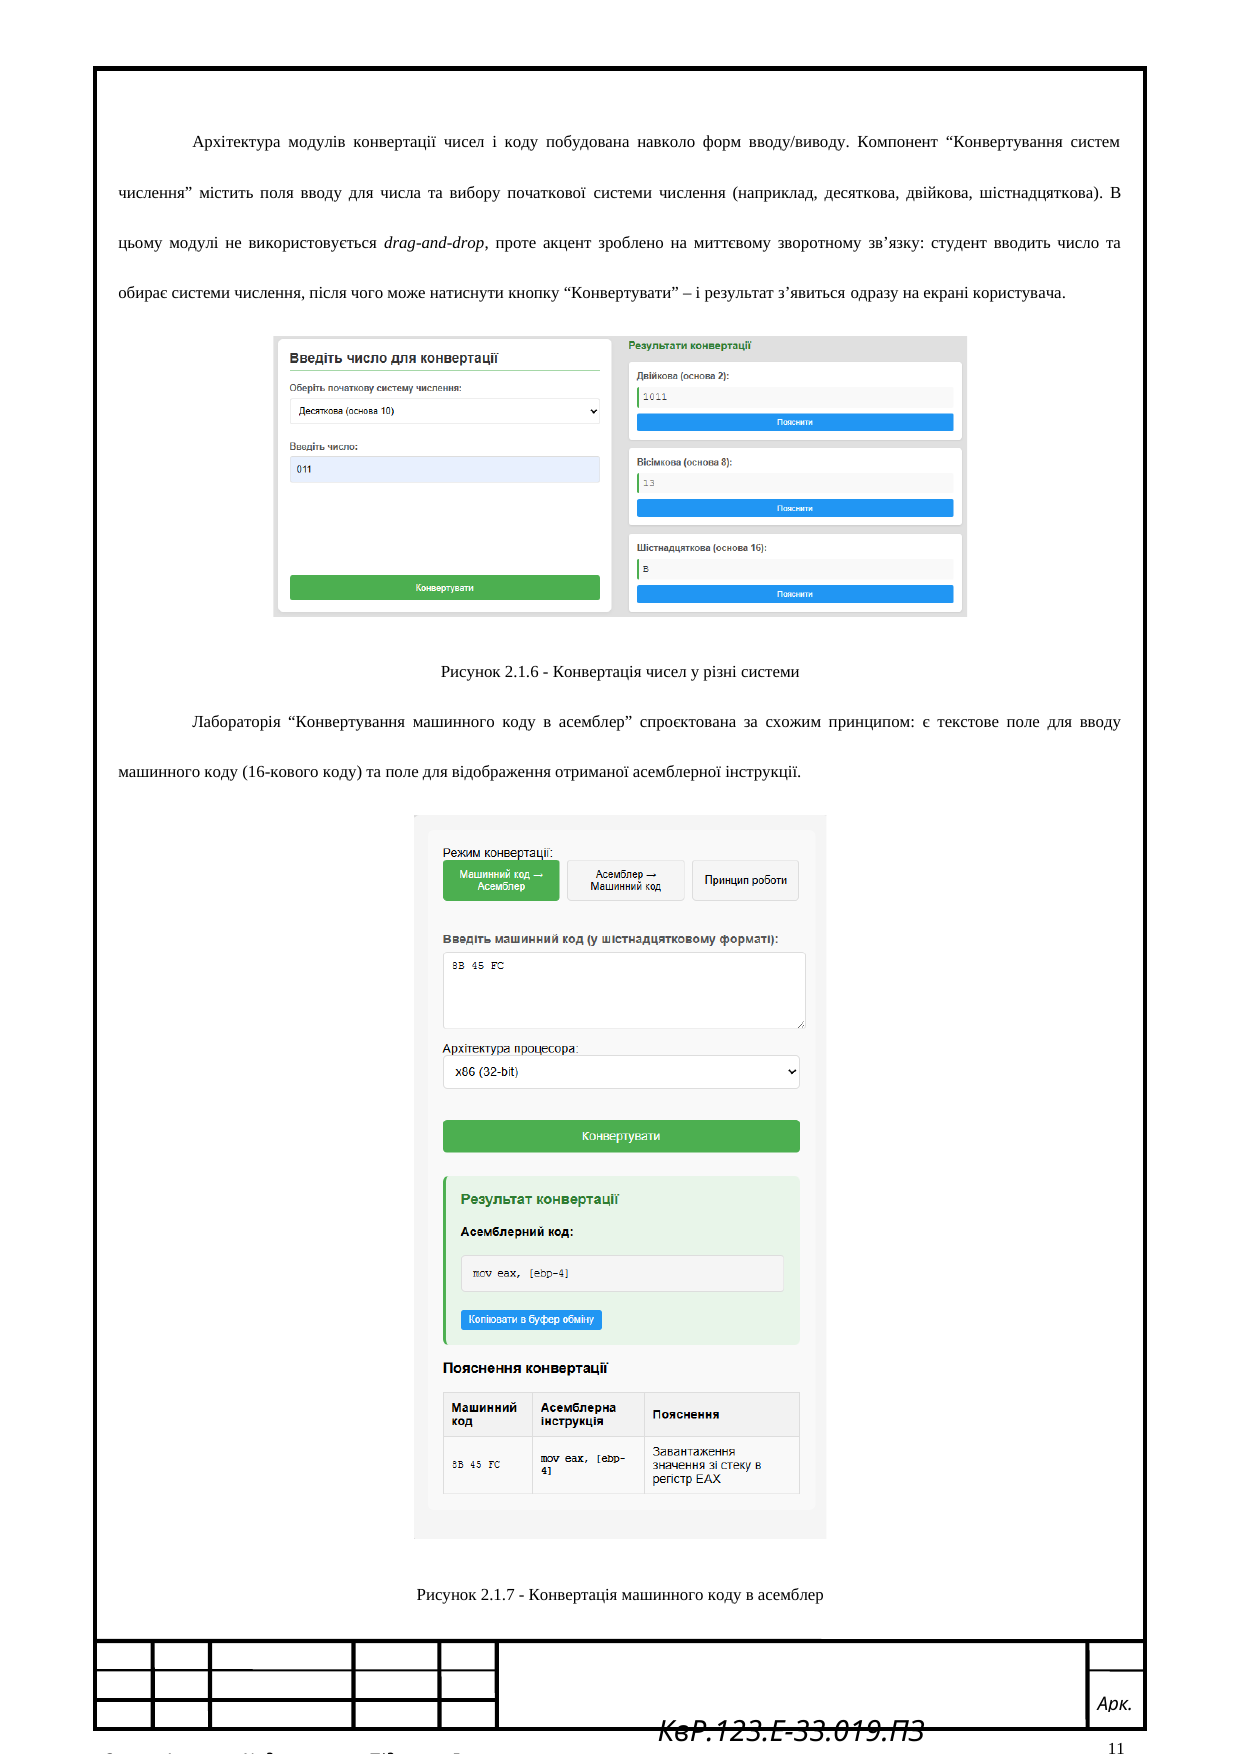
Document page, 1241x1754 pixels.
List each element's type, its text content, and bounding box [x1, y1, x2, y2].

text Лабораторія “Конвертування машинного коду в асемблер” спроєктована за схожим принципом: є текстове поле для вводу машинного коду (16-кового коду) та поле для відображення отриманої асемблерної інструкції. [118, 698, 1122, 782]
picture [273, 336, 968, 617]
text Рисунок 2.1.7 - Конвертація машинного коду в асемблер [118, 1570, 1122, 1604]
text Архітектура модулів конвертації чисел і коду побудована навколо форм вводу/виводу. Компонент “Конвертування систем числення” містить поля вводу для числа та вибору початкової системи числення (наприклад, десяткова, двійкова, шістнадцяткова). В цьому модулі не використовується drag-and-drop, проте акцент зроблено на миттєвому зворотному зв’язку: студент вводить число та обирає системи числення, після чого може натиснути кнопку “Конвертувати” – і результат з’явиться одразу на екрані користувача. [118, 118, 1122, 303]
text Рисунок 2.1.6 - Конвертація чисел у різні системи [118, 647, 1122, 681]
picture [414, 815, 827, 1539]
